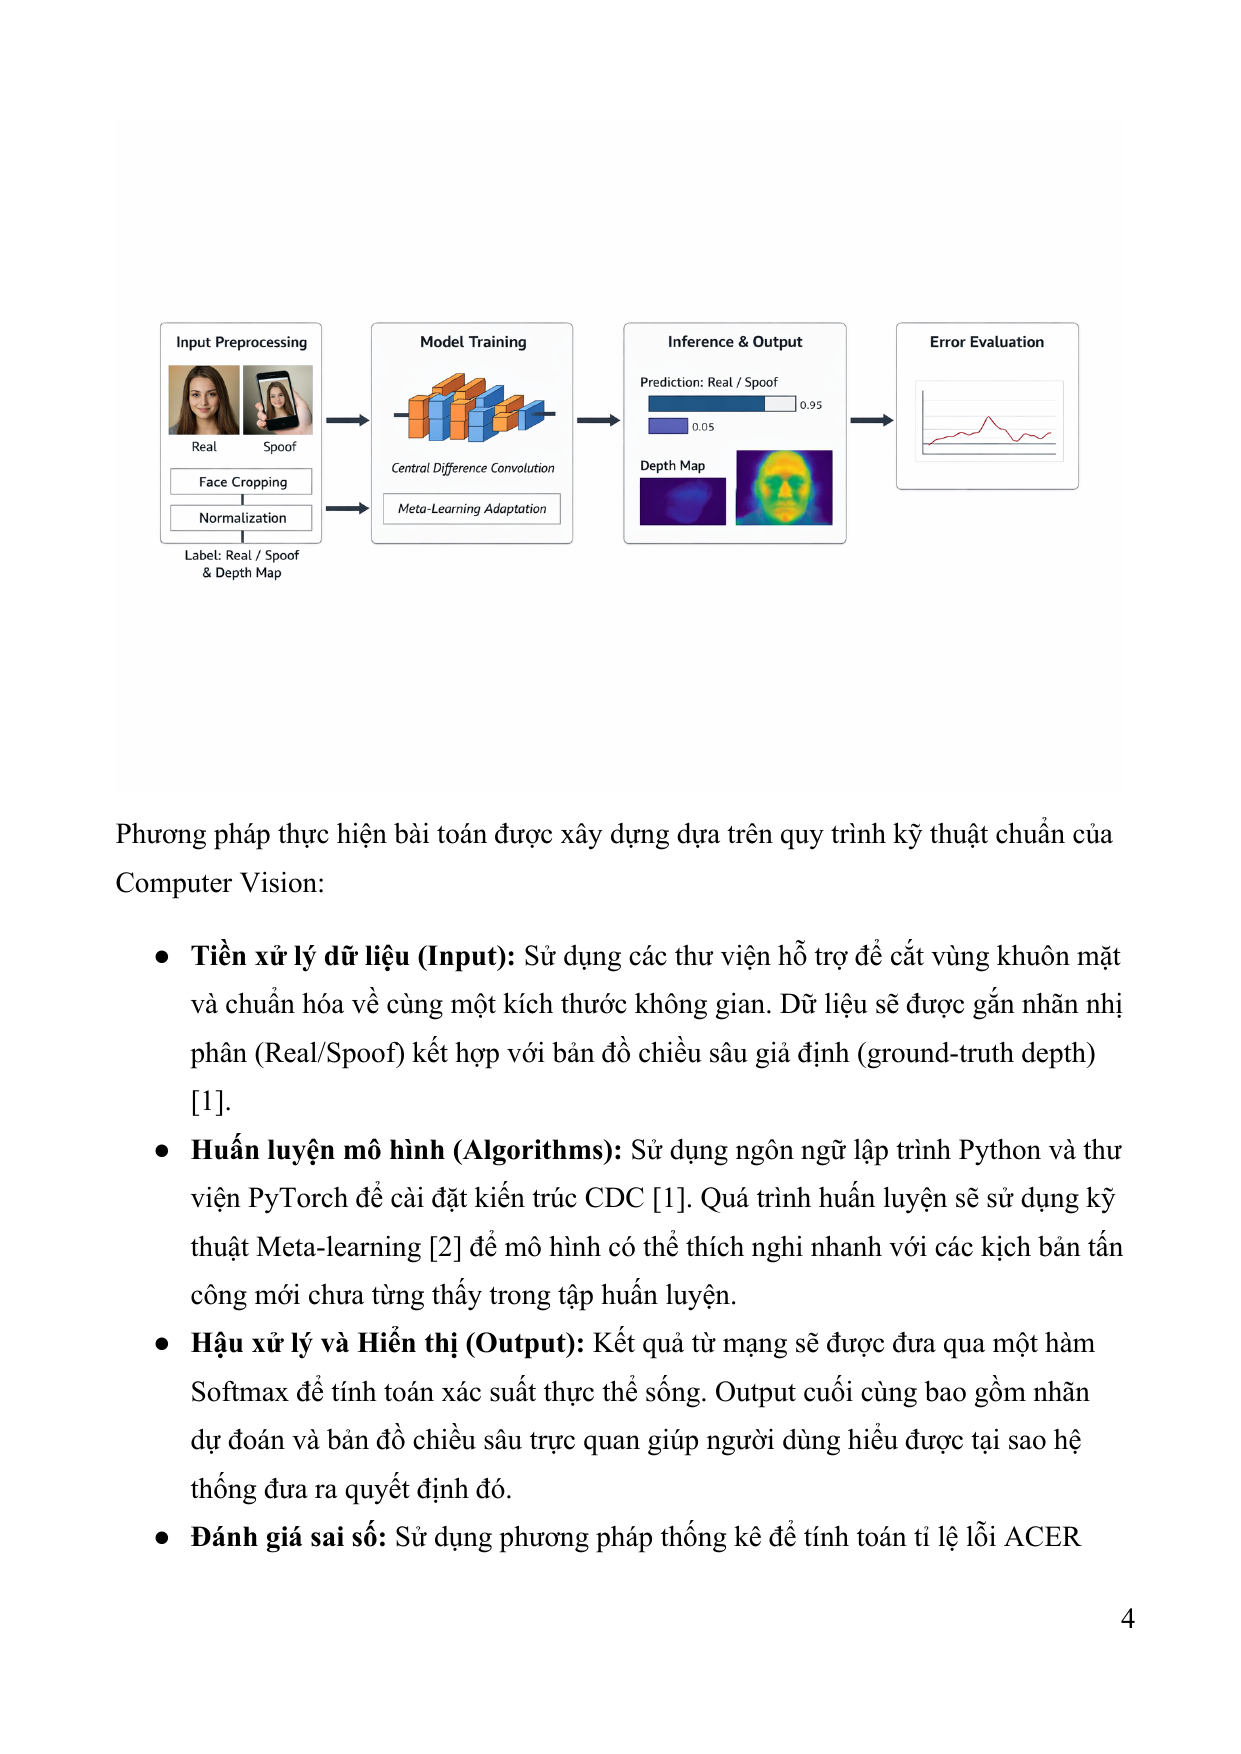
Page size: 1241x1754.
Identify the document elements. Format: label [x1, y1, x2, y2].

table_cell [105, 109, 1135, 1563]
picture [115, 119, 1124, 793]
